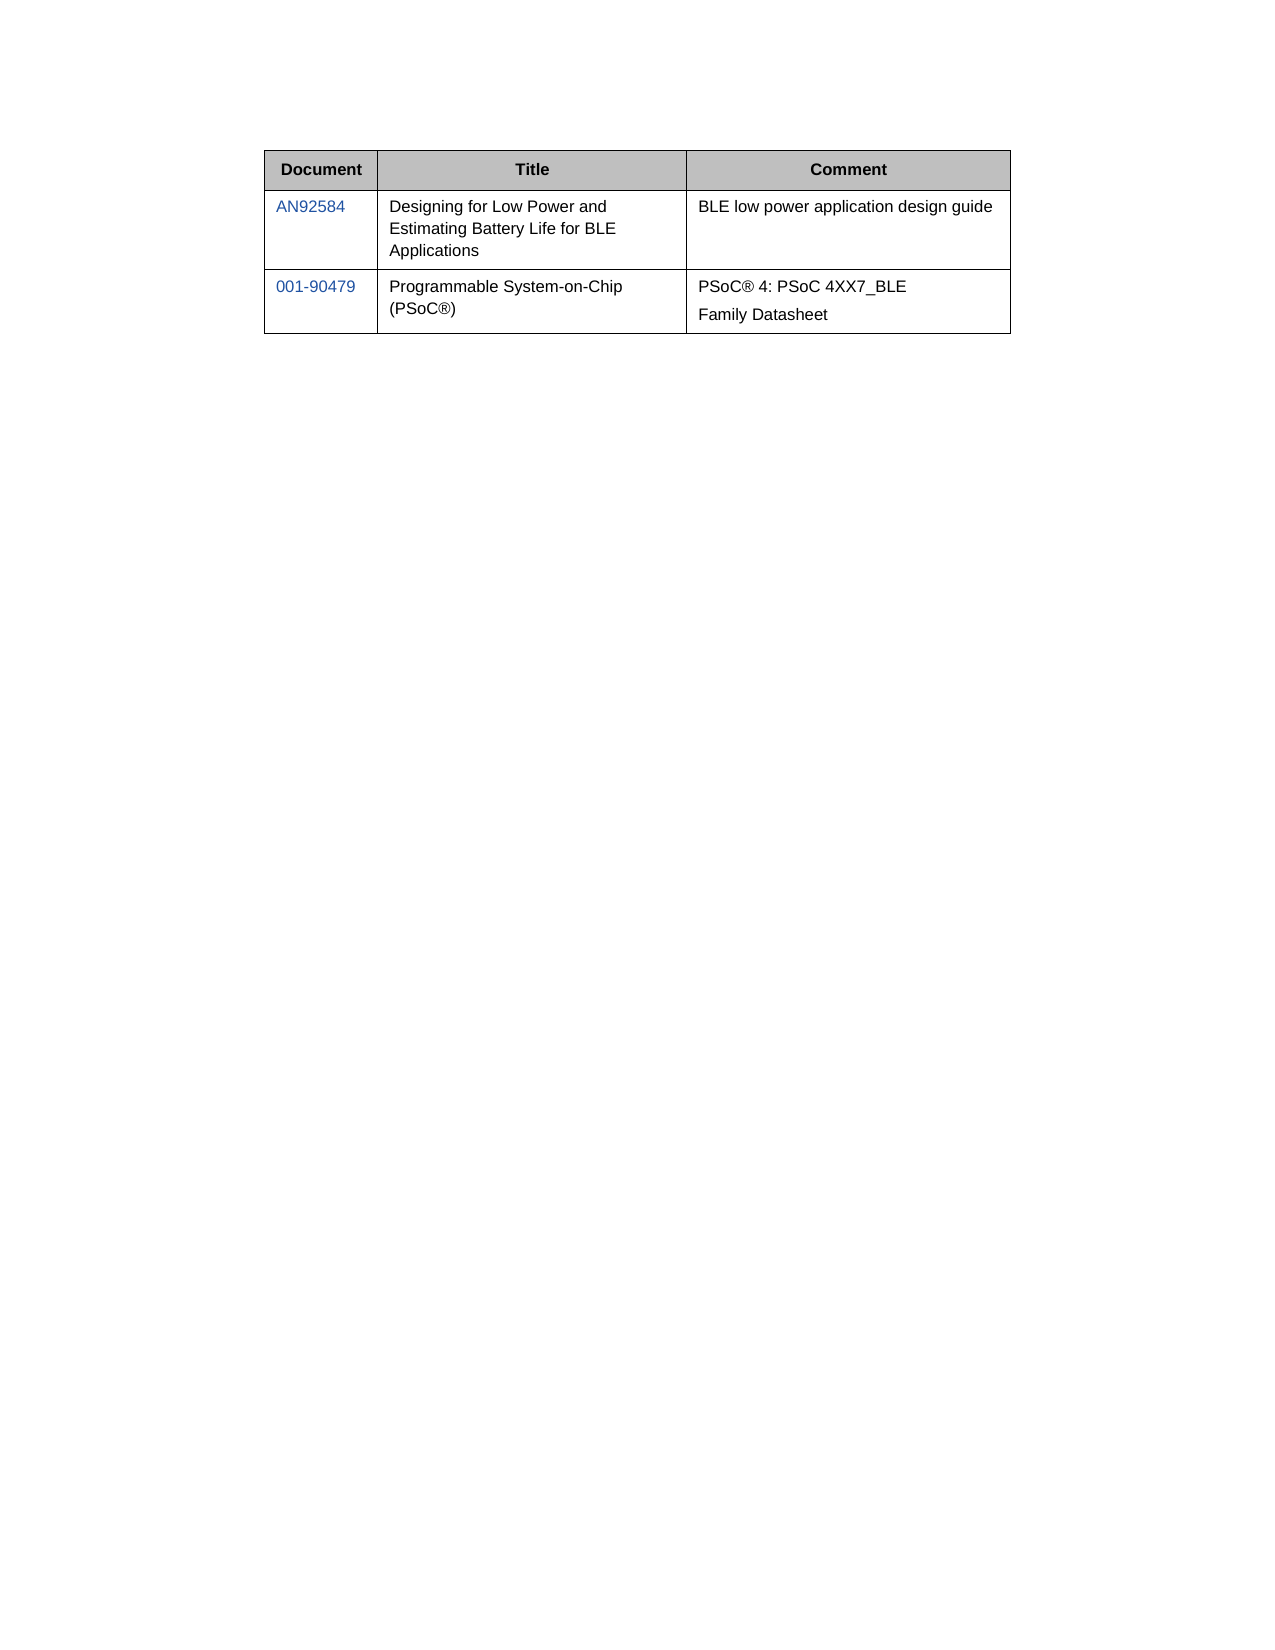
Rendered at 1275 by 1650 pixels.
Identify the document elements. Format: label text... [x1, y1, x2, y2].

table_cell Programmable System-on-Chip (PSoC®) [378, 270, 686, 333]
table_cell BLE low power application design guide [687, 191, 1010, 269]
table_header Title [378, 151, 686, 190]
table_cell 001-90479 [265, 270, 377, 333]
table_header Document [265, 151, 377, 190]
table_header Comment [687, 151, 1010, 190]
table_cell AN92584 [265, 191, 377, 269]
table_cell PSoC® 4: PSoC 4XX7_BLE Family Datasheet [687, 270, 1010, 333]
table_cell Designing for Low Power and Estimating Battery Life for BLE Applications [378, 191, 686, 269]
